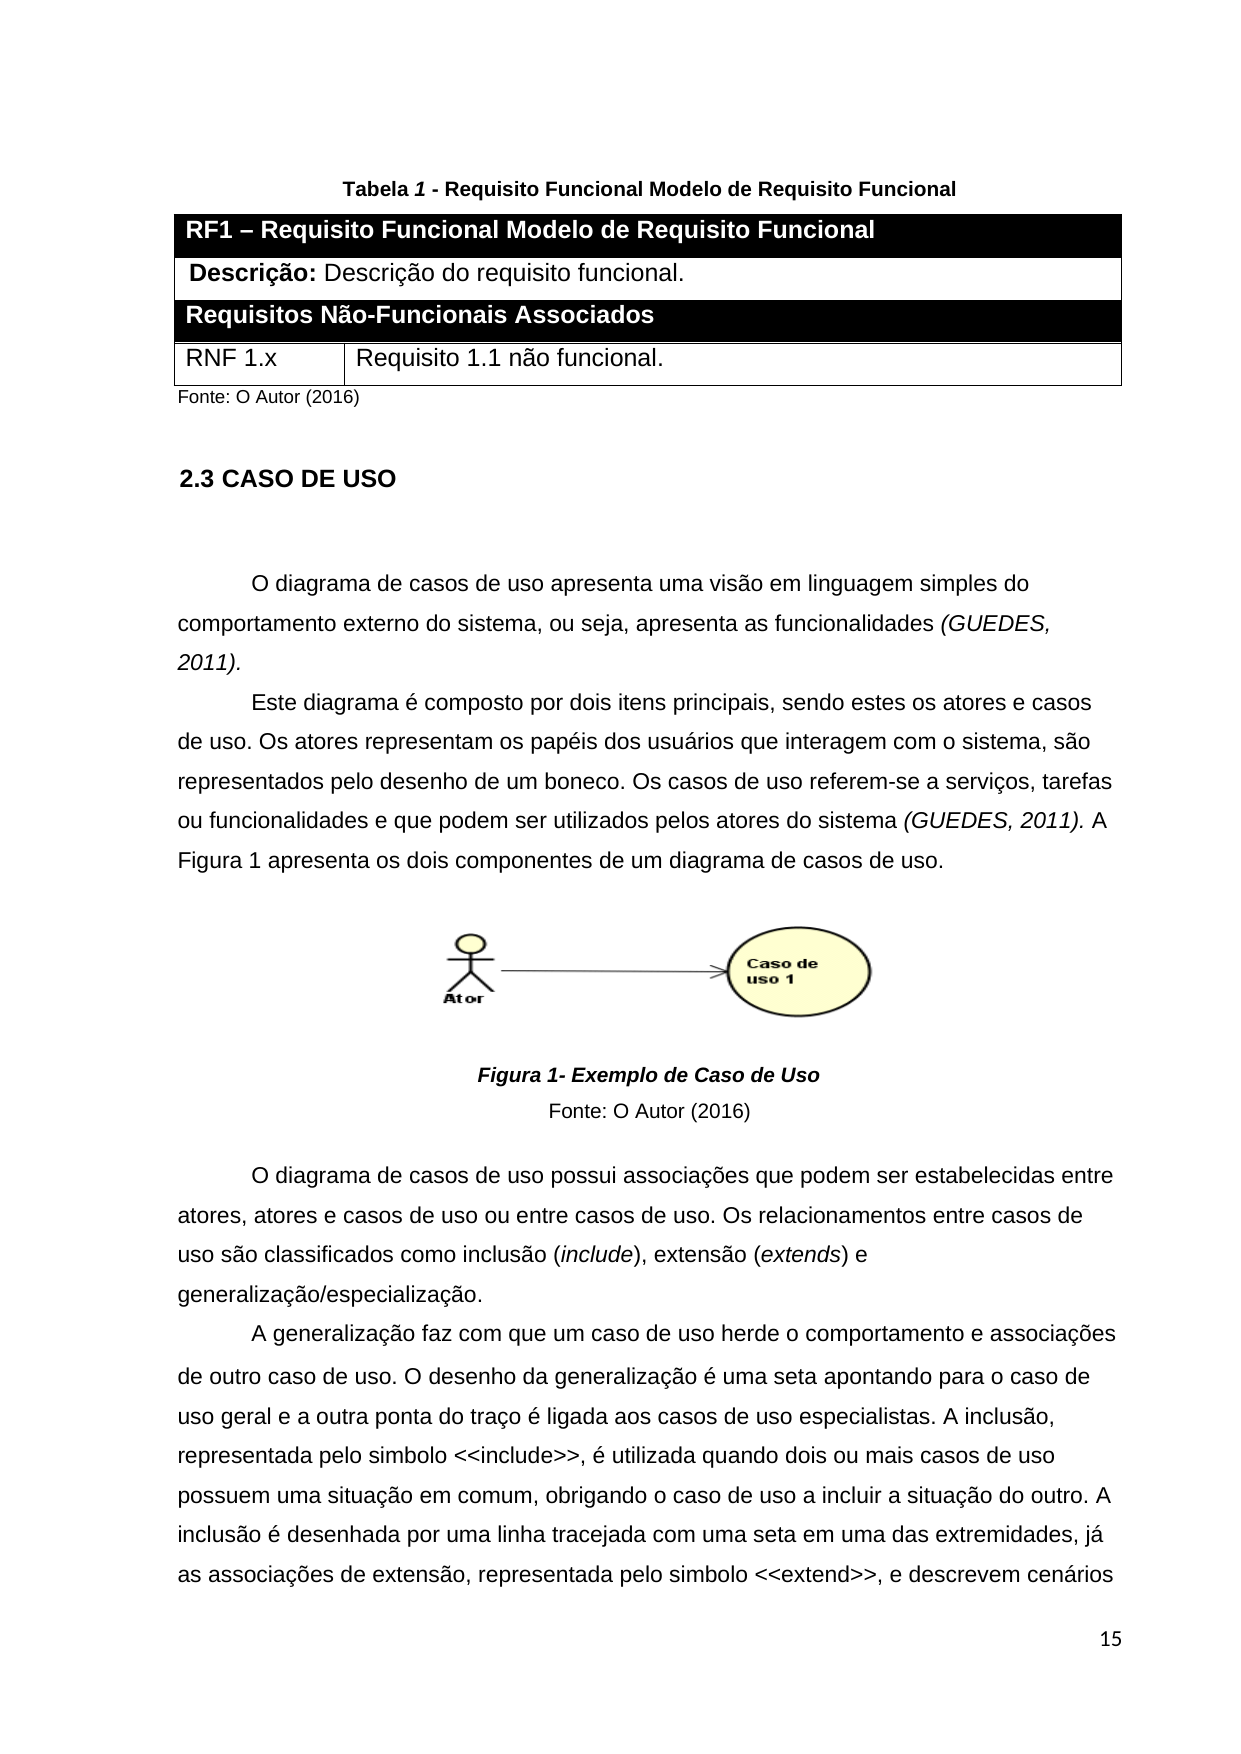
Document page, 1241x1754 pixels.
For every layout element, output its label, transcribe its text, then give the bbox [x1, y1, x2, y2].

picture [411, 886, 888, 1036]
table_cell Requisito 1.1 não funcional. [345, 344, 1121, 385]
table_cell RNF 1.x [175, 344, 344, 385]
text Fonte: O Autor (2016) [177, 1099, 1122, 1123]
text Tabela 1 - Requisito Funcional Modelo de Requisito Funcional [177, 177, 1122, 201]
table_cell Requisitos Não-Funcionais Associados [175, 301, 1121, 342]
table_header RF1 – Requisito Funcional Modelo de Requisito Funcional [175, 215, 1121, 257]
text Este diagrama é composto por dois itens principais, sendo estes os atores e casos de uso. Os atores representam os papéis dos usuários que interagem com o sistema, são representados pelo desenho de um boneco. Os casos de uso referem-se a serviços, tarefas ou funcionalidades e que podem ser utilizados pelos atores do sistema (GUEDES, 2011). A Figura 1 apresenta os dois componentes de um diagrama de casos de uso. [177, 689, 1122, 873]
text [177, 1320, 1122, 1587]
text O diagrama de casos de uso possui associações que podem ser estabelecidas entre atores, atores e casos de uso ou entre casos de uso. Os relacionamentos entre casos de uso são classificados como inclusão (include), extensão (extends) e generalização/especialização. [177, 1162, 1122, 1307]
table_cell Descrição: Descrição do requisito funcional. [175, 258, 1121, 299]
text Figura 1- Exemplo de Caso de Uso [177, 1062, 1122, 1086]
text O diagrama de casos de uso apresenta uma visão em linguagem simples do comportamento externo do sistema, ou seja, apresenta as funcionalidades (GUEDES, 2011). [177, 570, 1122, 676]
text Fonte: O Autor (2016) [177, 386, 1157, 408]
subtitle CASO DE USO [179, 463, 1122, 492]
